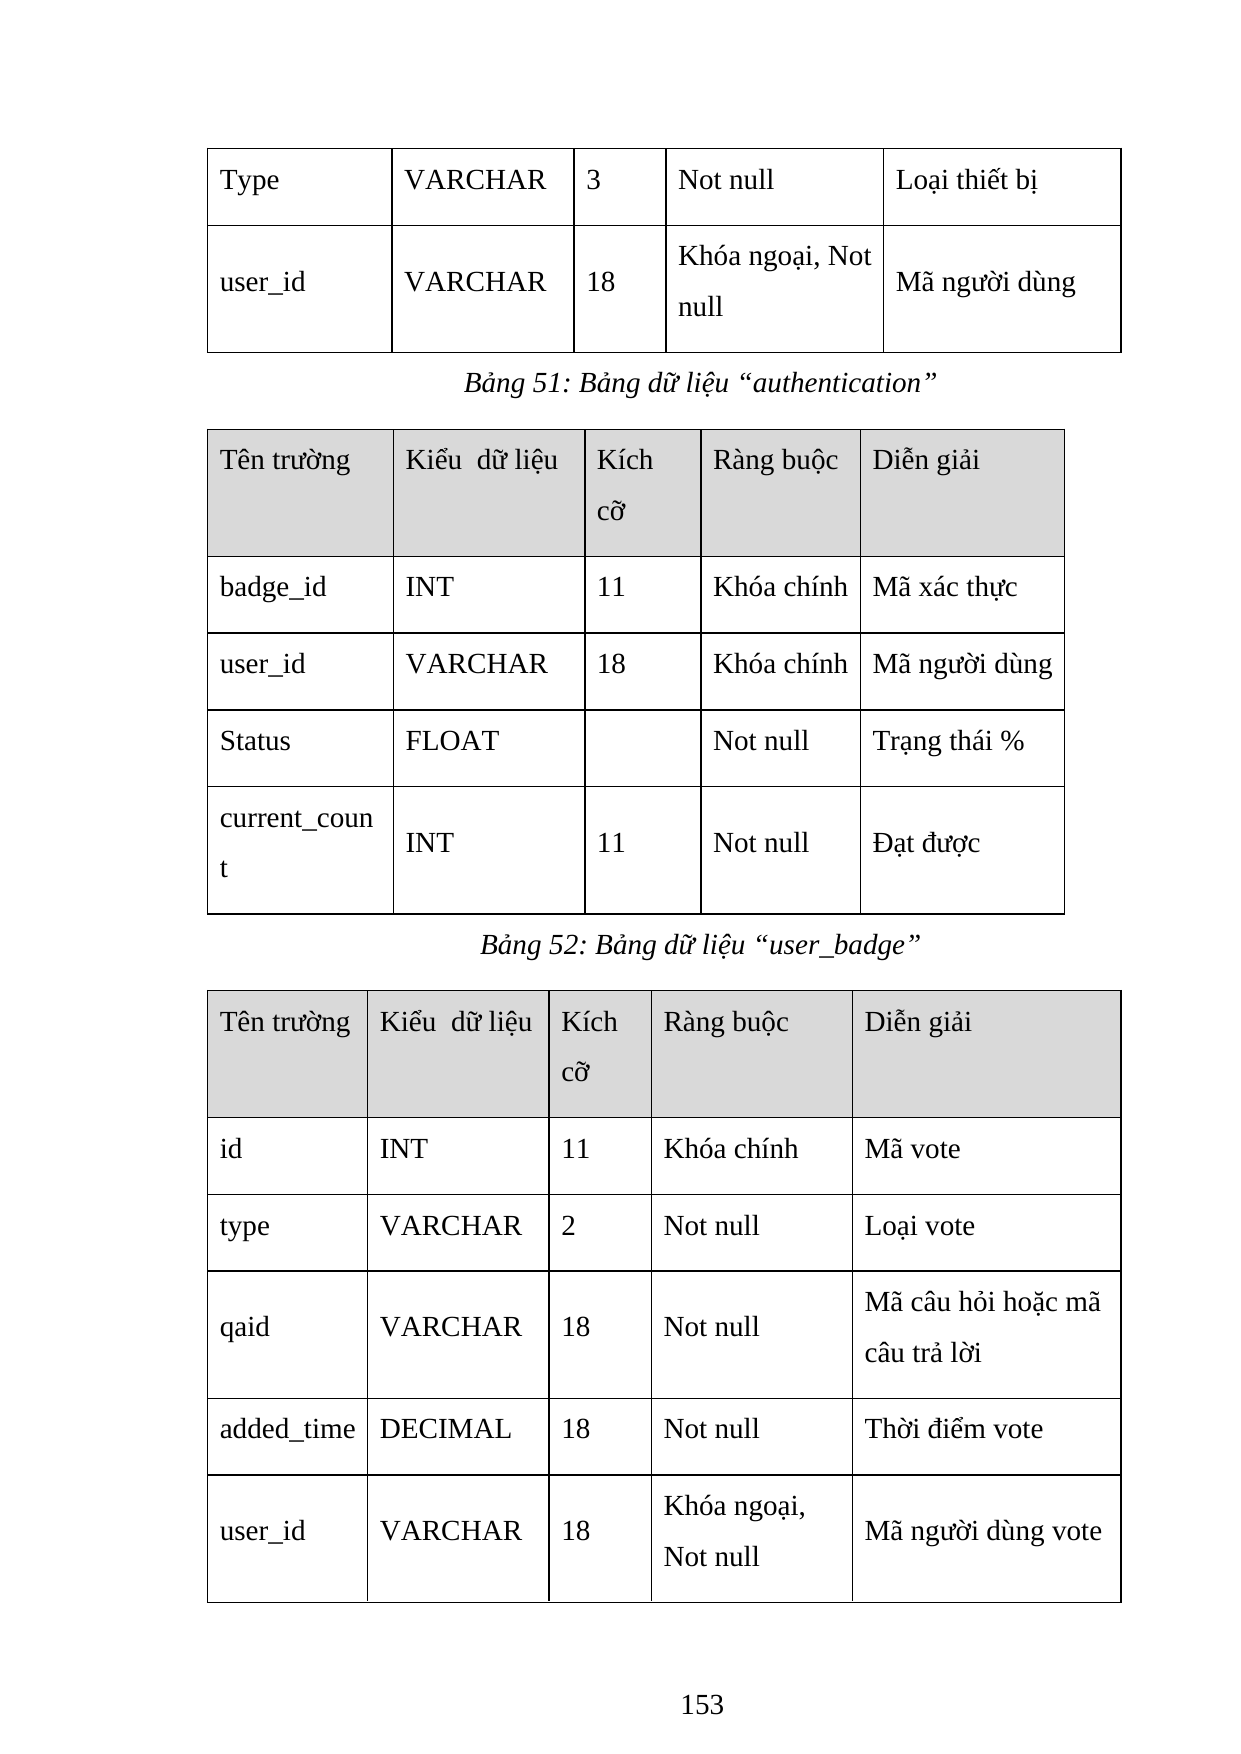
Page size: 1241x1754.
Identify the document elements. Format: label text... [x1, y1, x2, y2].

table_cell qaid [208, 1272, 367, 1397]
table_cell VARCHAR [368, 1195, 548, 1270]
table_cell Khóa chính [702, 557, 860, 632]
table_cell VARCHAR [368, 1476, 548, 1601]
table_cell Not null [702, 787, 860, 913]
table_cell badge_id [208, 557, 393, 632]
table_cell user_id [208, 226, 391, 352]
table_cell Mã người dùng vote [853, 1476, 1120, 1601]
table_cell VARCHAR [394, 634, 584, 709]
table_header Kích cỡ [550, 991, 651, 1117]
table_cell Mã người dùng [861, 634, 1064, 709]
table_cell 11 [586, 557, 700, 632]
table_cell Mã người dùng [884, 226, 1120, 352]
table_cell Thời điểm vote [853, 1399, 1120, 1474]
table_cell VARCHAR [393, 149, 573, 224]
text Bảng 51: Bảng dữ liệu “authentication” [207, 366, 1122, 399]
table_cell Not null [667, 149, 883, 224]
table_header Diễn giải [853, 991, 1120, 1117]
table_cell Khóa ngoại, Not null [652, 1476, 852, 1601]
table_cell user_id [208, 1476, 367, 1601]
table_cell 18 [575, 226, 665, 352]
table_cell VARCHAR [393, 226, 573, 352]
table_cell INT [394, 557, 584, 632]
table_cell Loại vote [853, 1195, 1120, 1270]
table_cell id [208, 1118, 367, 1194]
table_header Ràng buộc [702, 430, 860, 556]
table_header Diễn giải [861, 430, 1064, 556]
table_cell type [208, 1195, 367, 1270]
table_cell VARCHAR [368, 1272, 548, 1397]
table_cell Mã xác thực [861, 557, 1064, 632]
table_cell Khóa ngoại, Not null [667, 226, 883, 352]
table_cell 11 [550, 1118, 651, 1194]
table_header Tên trường [208, 430, 393, 556]
table_cell Not null [652, 1272, 852, 1397]
text Bảng 52: Bảng dữ liệu “user_badge” [207, 927, 1122, 961]
table_cell [586, 711, 700, 786]
table_cell 3 [575, 149, 665, 224]
table_header Ràng buộc [652, 991, 852, 1117]
table_cell INT [368, 1118, 548, 1194]
table_cell added_time [208, 1399, 367, 1474]
table_cell current_count [208, 787, 393, 913]
table_header Tên trường [208, 991, 367, 1117]
table_cell Trạng thái % [861, 711, 1064, 786]
table_cell Khóa chính [652, 1118, 852, 1194]
table_cell user_id [208, 634, 393, 709]
table_cell Mã câu hỏi hoặc mã câu trả lời [853, 1272, 1120, 1397]
table_cell FLOAT [394, 711, 584, 786]
table_header Kích cỡ [586, 430, 700, 556]
table_cell Loại thiết bị [884, 149, 1120, 224]
table_cell Đạt được [861, 787, 1064, 913]
table_header Kiểu dữ liệu [368, 991, 548, 1117]
table_cell INT [394, 787, 584, 913]
table_cell 2 [550, 1195, 651, 1270]
table_cell 18 [550, 1272, 651, 1397]
table_cell 18 [586, 634, 700, 709]
table_cell Type [208, 149, 391, 224]
table_cell Khóa chính [702, 634, 860, 709]
table_cell Not null [652, 1399, 852, 1474]
table_cell Status [208, 711, 393, 786]
table_cell 11 [586, 787, 700, 913]
table_cell 18 [550, 1476, 651, 1601]
table_cell 18 [550, 1399, 651, 1474]
table_cell Not null [652, 1195, 852, 1270]
table_cell DECIMAL [368, 1399, 548, 1474]
table_cell Not null [702, 711, 860, 786]
table_cell Mã vote [853, 1118, 1120, 1194]
table_header Kiểu dữ liệu [394, 430, 584, 556]
